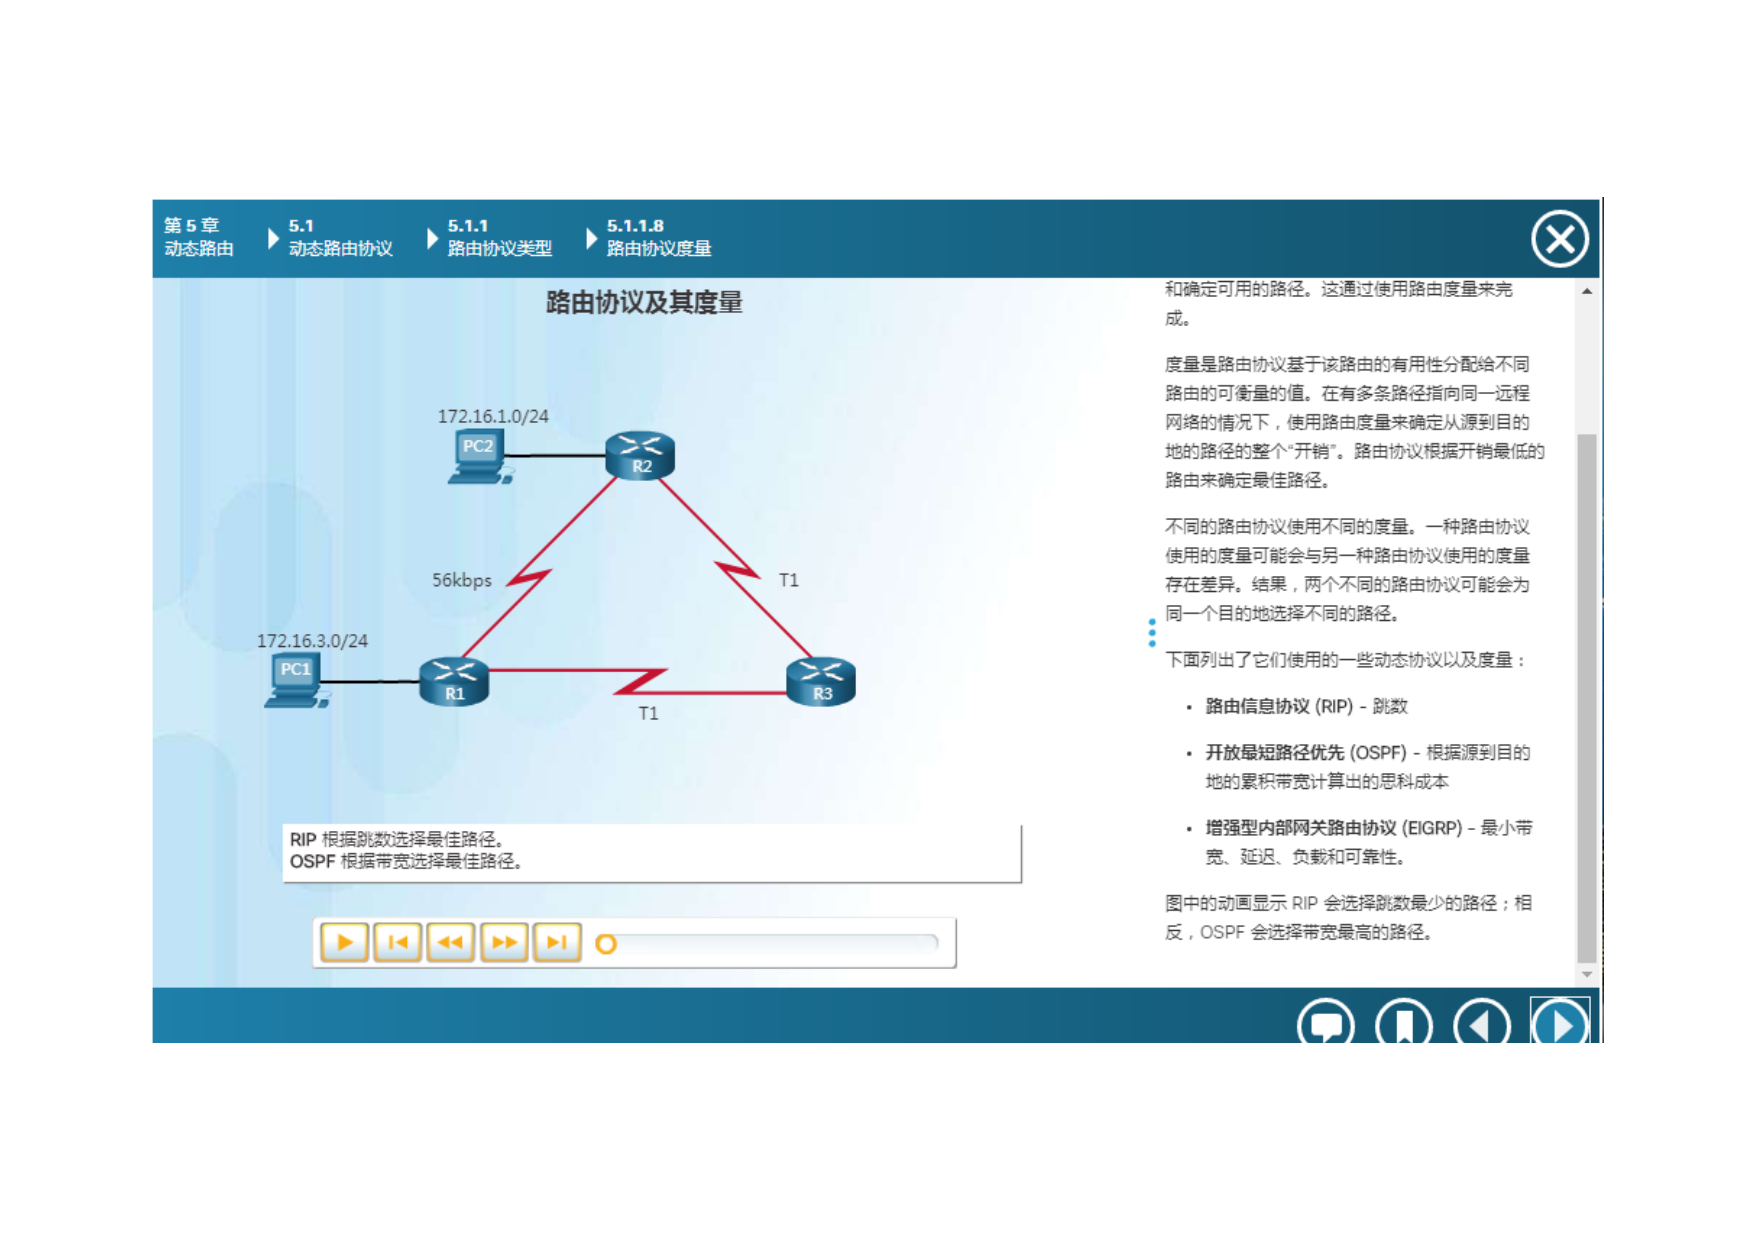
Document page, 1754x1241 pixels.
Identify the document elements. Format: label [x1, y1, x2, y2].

picture [150, 197, 1604, 1043]
